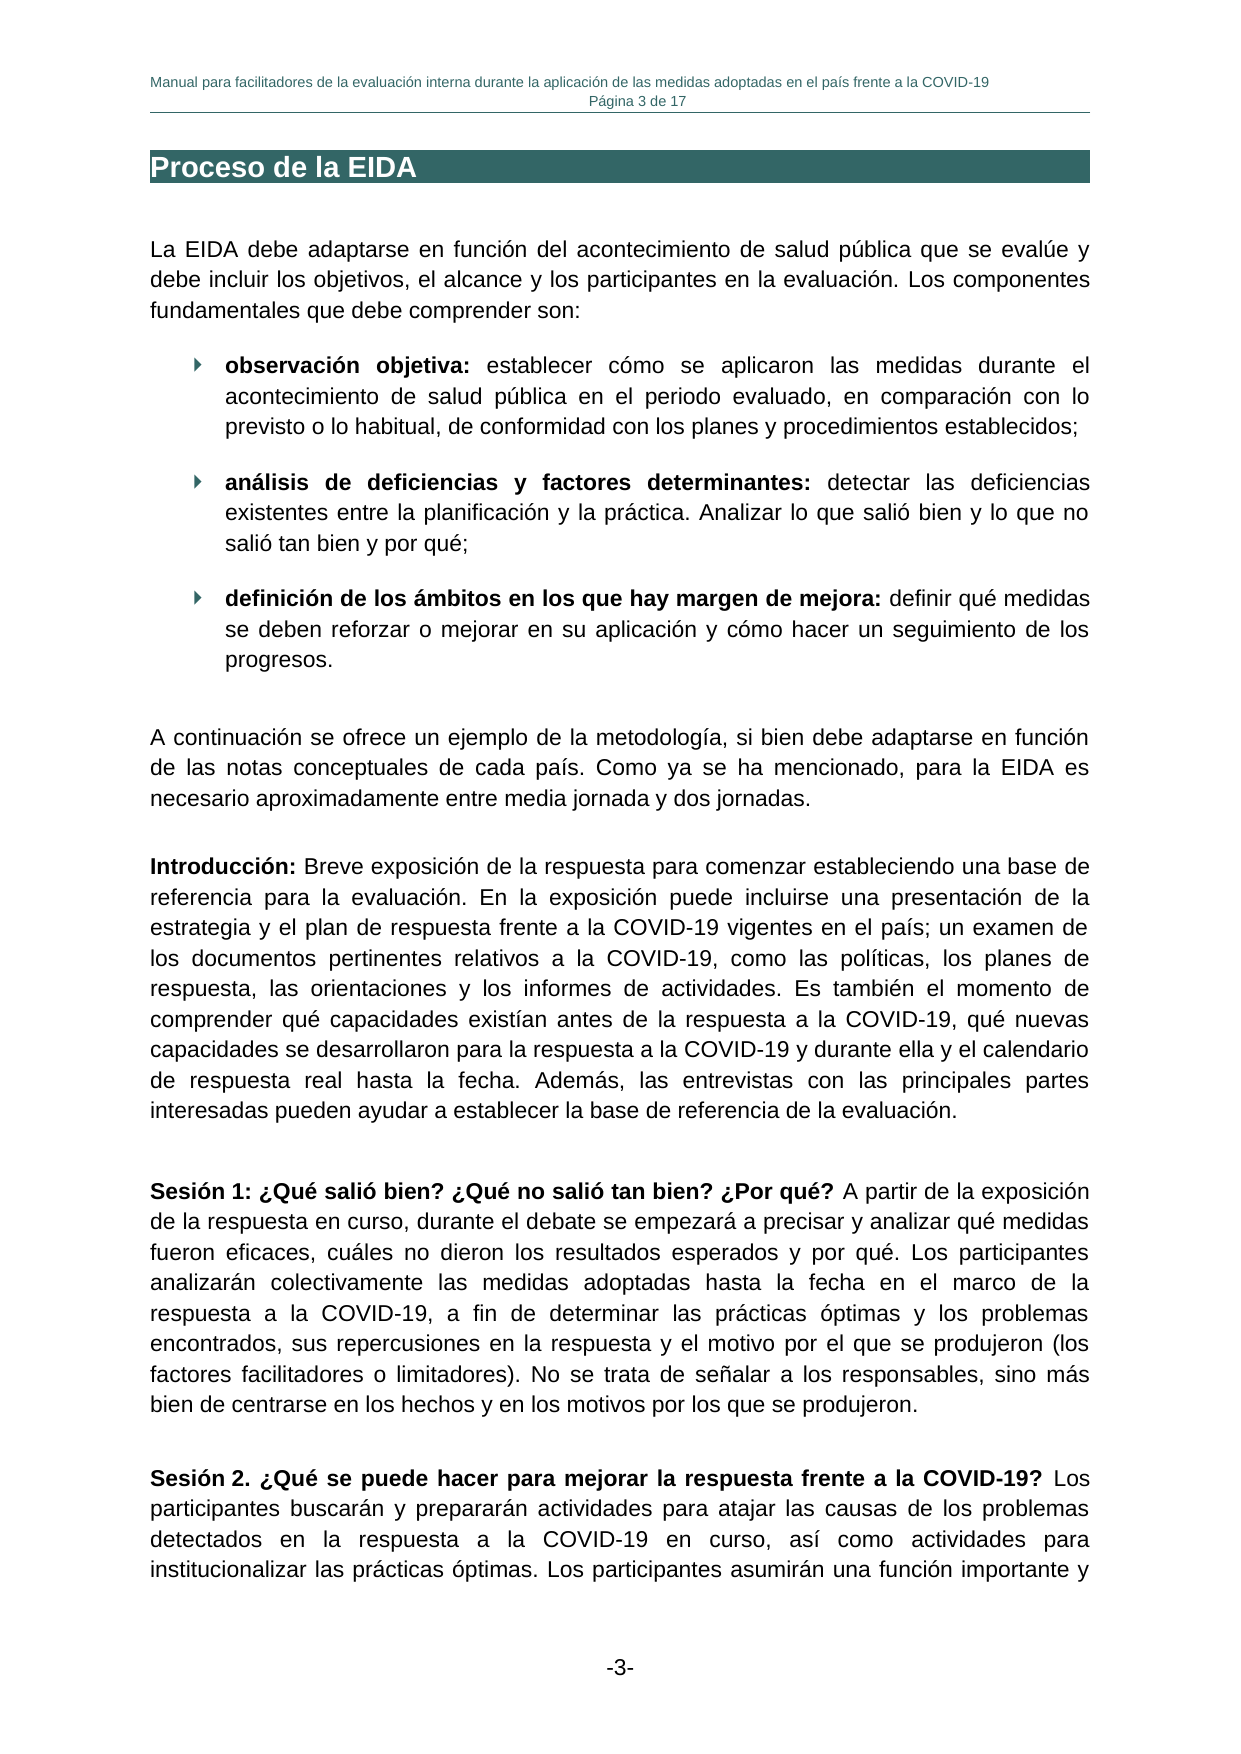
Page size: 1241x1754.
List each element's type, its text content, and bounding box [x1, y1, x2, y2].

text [150, 1465, 1090, 1583]
text A continuación se ofrece un ejemplo de la metodología, si bien debe adaptarse en función de las notas conceptuales de cada país. Como ya se ha mencionado, para la EIDA es necesario aproximadamente entre media jornada y dos jornadas. [150, 724, 1090, 811]
list observación objetiva: establecer cómo se aplicaron las medidas durante el acontecimiento de salud pública en el periodo evaluado, en comparación con lo previsto o lo habitual, de conformidad con los planes y procedimientos establecidos; [187, 352, 1090, 440]
subtitle Proceso de la EIDA [150, 150, 1090, 183]
text Sesión 1: ¿Qué salió bien? ¿Qué no salió tan bien? ¿Por qué? A partir de la exposición de la respuesta en curso, durante el debate se empezará a precisar y analizar qué medidas fueron eficaces, cuáles no dieron los resultados esperados y por qué. Los participantes analizarán colectivamente las medidas adoptadas hasta la fecha en el marco de la respuesta a la COVID-19, a fin de determinar las prácticas óptimas y los problemas encontrados, sus repercusiones en la respuesta y el motivo por el que se produjeron (los factores facilitadores o limitadores). No se trata de señalar a los responsables, sino más bien de centrarse en los hechos y en los motivos por los que se produjeron. [150, 1178, 1090, 1418]
list definición de los ámbitos en los que hay margen de mejora: definir qué medidas se deben reforzar o mejorar en su aplicación y cómo hacer un seguimiento de los progresos. [187, 585, 1090, 673]
list análisis de deficiencias y factores determinantes: detectar las deficiencias existentes entre la planificación y la práctica. Analizar lo que salió bien y lo que no salió tan bien y por qué; [187, 469, 1090, 556]
text Introducción: Breve exposición de la respuesta para comenzar estableciendo una base de referencia para la evaluación. En la exposición puede incluirse una presentación de la estrategia y el plan de respuesta frente a la COVID-19 vigentes en el país; un examen de los documentos pertinentes relativos a la COVID-19, como las políticas, los planes de respuesta, las orientaciones y los informes de actividades. Es también el momento de comprender qué capacidades existían antes de la respuesta a la COVID-19, qué nuevas capacidades se desarrollaron para la respuesta a la COVID-19 y durante ella y el calendario de respuesta real hasta la fecha. Además, las entrevistas con las principales partes interesadas pueden ayudar a establecer la base de referencia de la evaluación. [150, 853, 1090, 1123]
text La EIDA debe adaptarse en función del acontecimiento de salud pública que se evalúe y debe incluir los objetivos, el alcance y los participantes en la evaluación. Los componentes fundamentales que debe comprender son: [150, 236, 1090, 323]
